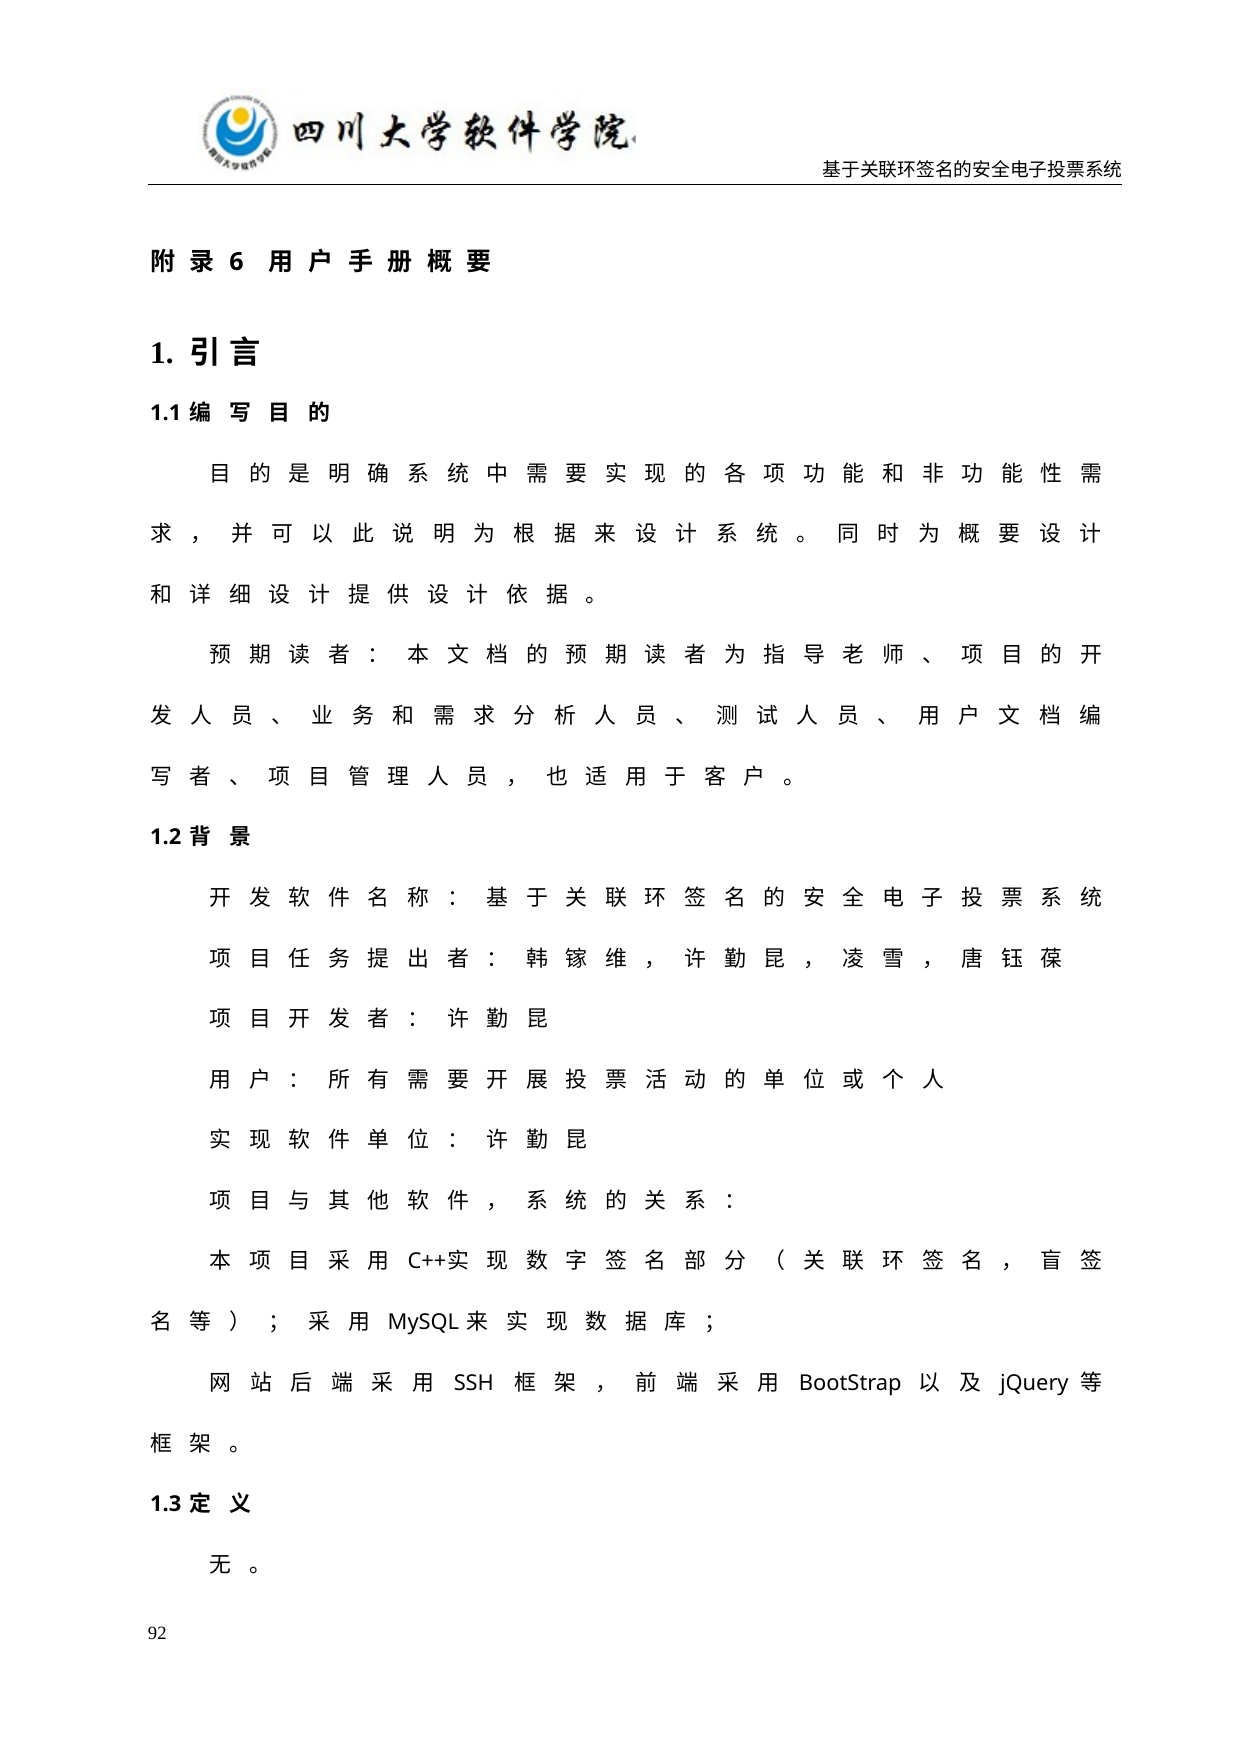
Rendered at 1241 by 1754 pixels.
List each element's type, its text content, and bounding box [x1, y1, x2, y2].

text 预期读者：本文档的预期读者为指导老师、项目的开发人员、业务和需求分析人员、测试人员、用户文档编写者、项目管理人员，也适用于客户。 [150, 623, 1120, 805]
text 开发软件名称：基于关联环签名的安全电子投票系统 [150, 865, 1120, 926]
text 用户：所有需要开展投票活动的单位或个人 [150, 1047, 1120, 1108]
text 1.2背景 [150, 805, 1120, 865]
text 实现软件单位：许勤昆 [150, 1108, 1120, 1168]
text 1.1编写目的 [150, 380, 1120, 441]
text 本项目采用C++实现数字签名部分（关联环签名，盲签名等）；采用MySQL来实现数据库； [150, 1229, 1120, 1350]
subtitle 1.引言 [150, 320, 1120, 380]
text 项目与其他软件，系统的关系： [150, 1168, 1120, 1229]
subtitle 附录6 用户手册概要 [150, 229, 1120, 289]
text 网站后端采用SSH框架，前端采用BootStrap以及jQuery等框架。 [150, 1350, 1120, 1472]
text 无。 [150, 1532, 1120, 1593]
text 目的是明确系统中需要实现的各项功能和非功能性需求，并可以此说明为根据来设计系统。同时为概要设计和详细设计提供设计依据。 [150, 441, 1120, 623]
text 1.3定义 [150, 1472, 1120, 1532]
picture [197, 88, 639, 177]
text 项目任务提出者：韩镓维，许勤昆，凌雪，唐钰葆 [150, 926, 1120, 987]
text 项目开发者：许勤昆 [150, 987, 1120, 1047]
